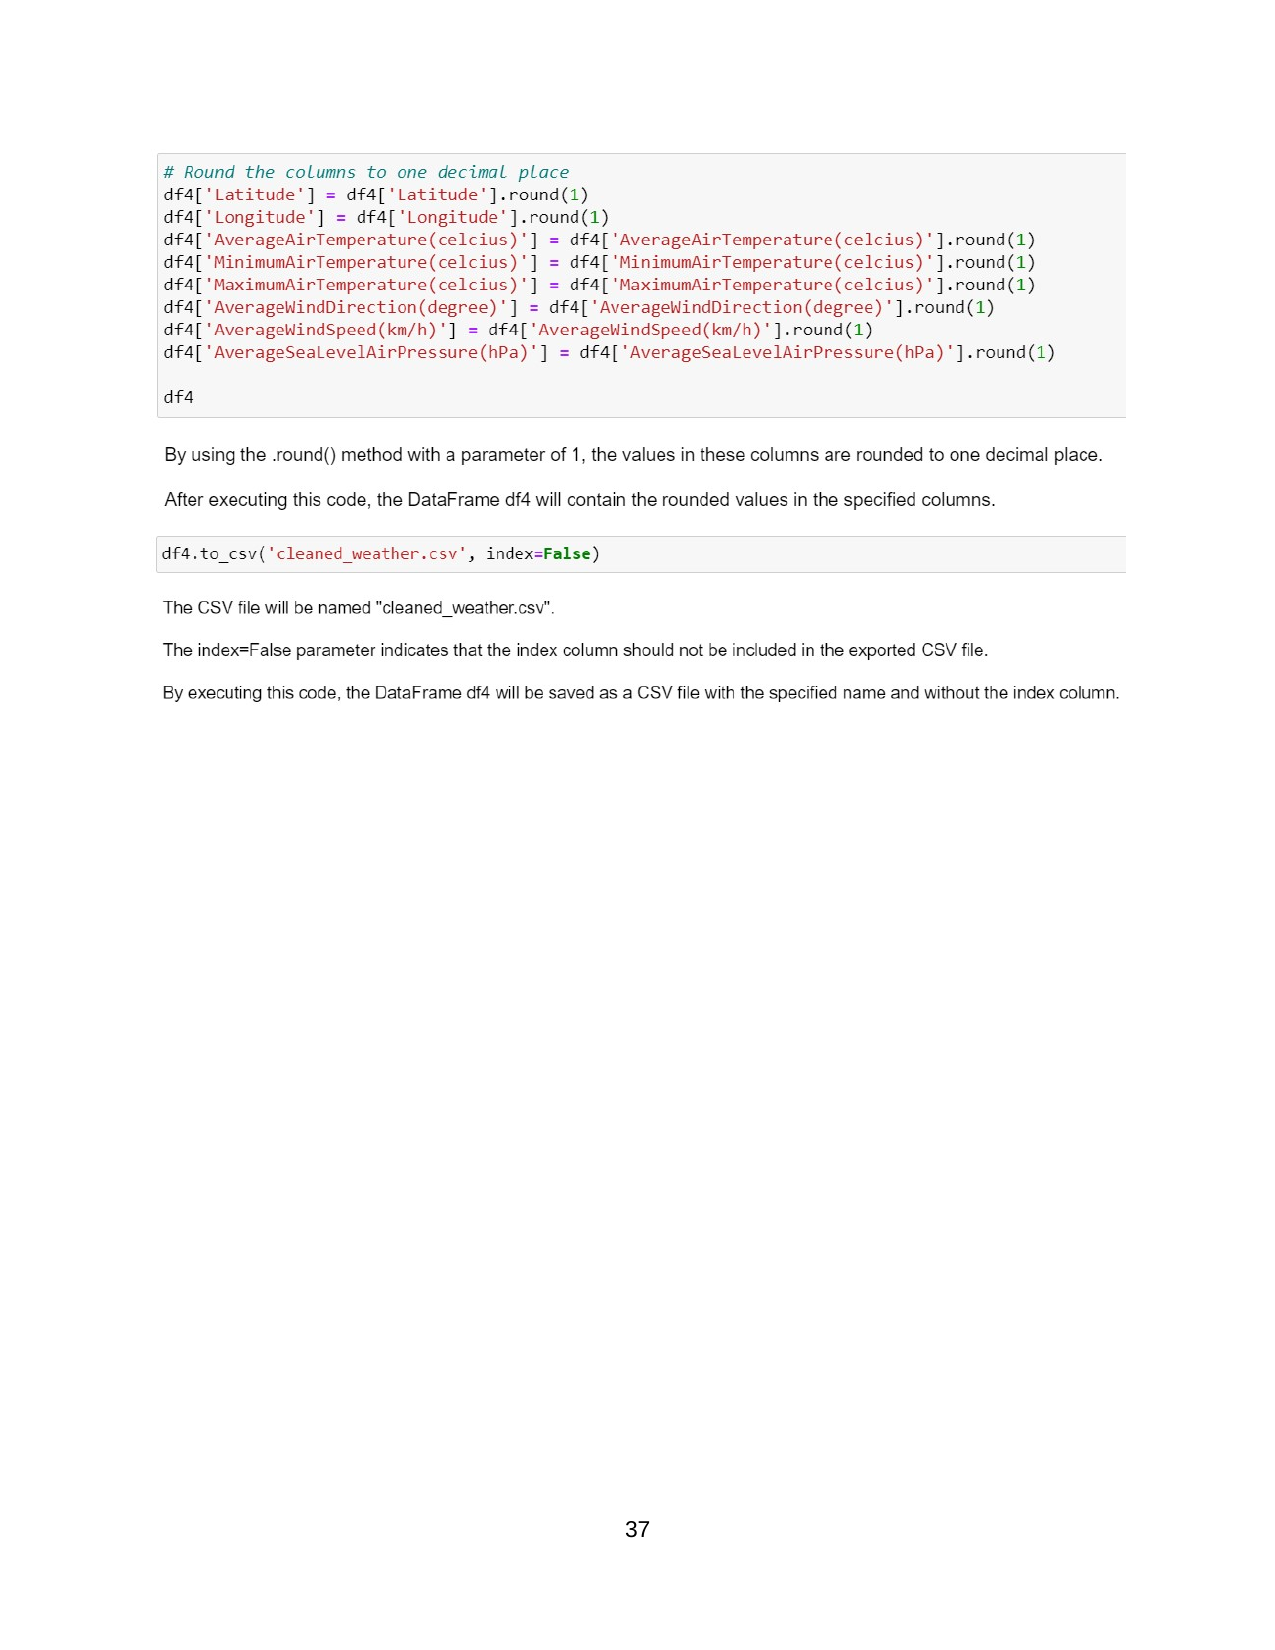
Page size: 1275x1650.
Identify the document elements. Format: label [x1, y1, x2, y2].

picture [150, 149, 1126, 515]
picture [150, 528, 1126, 711]
